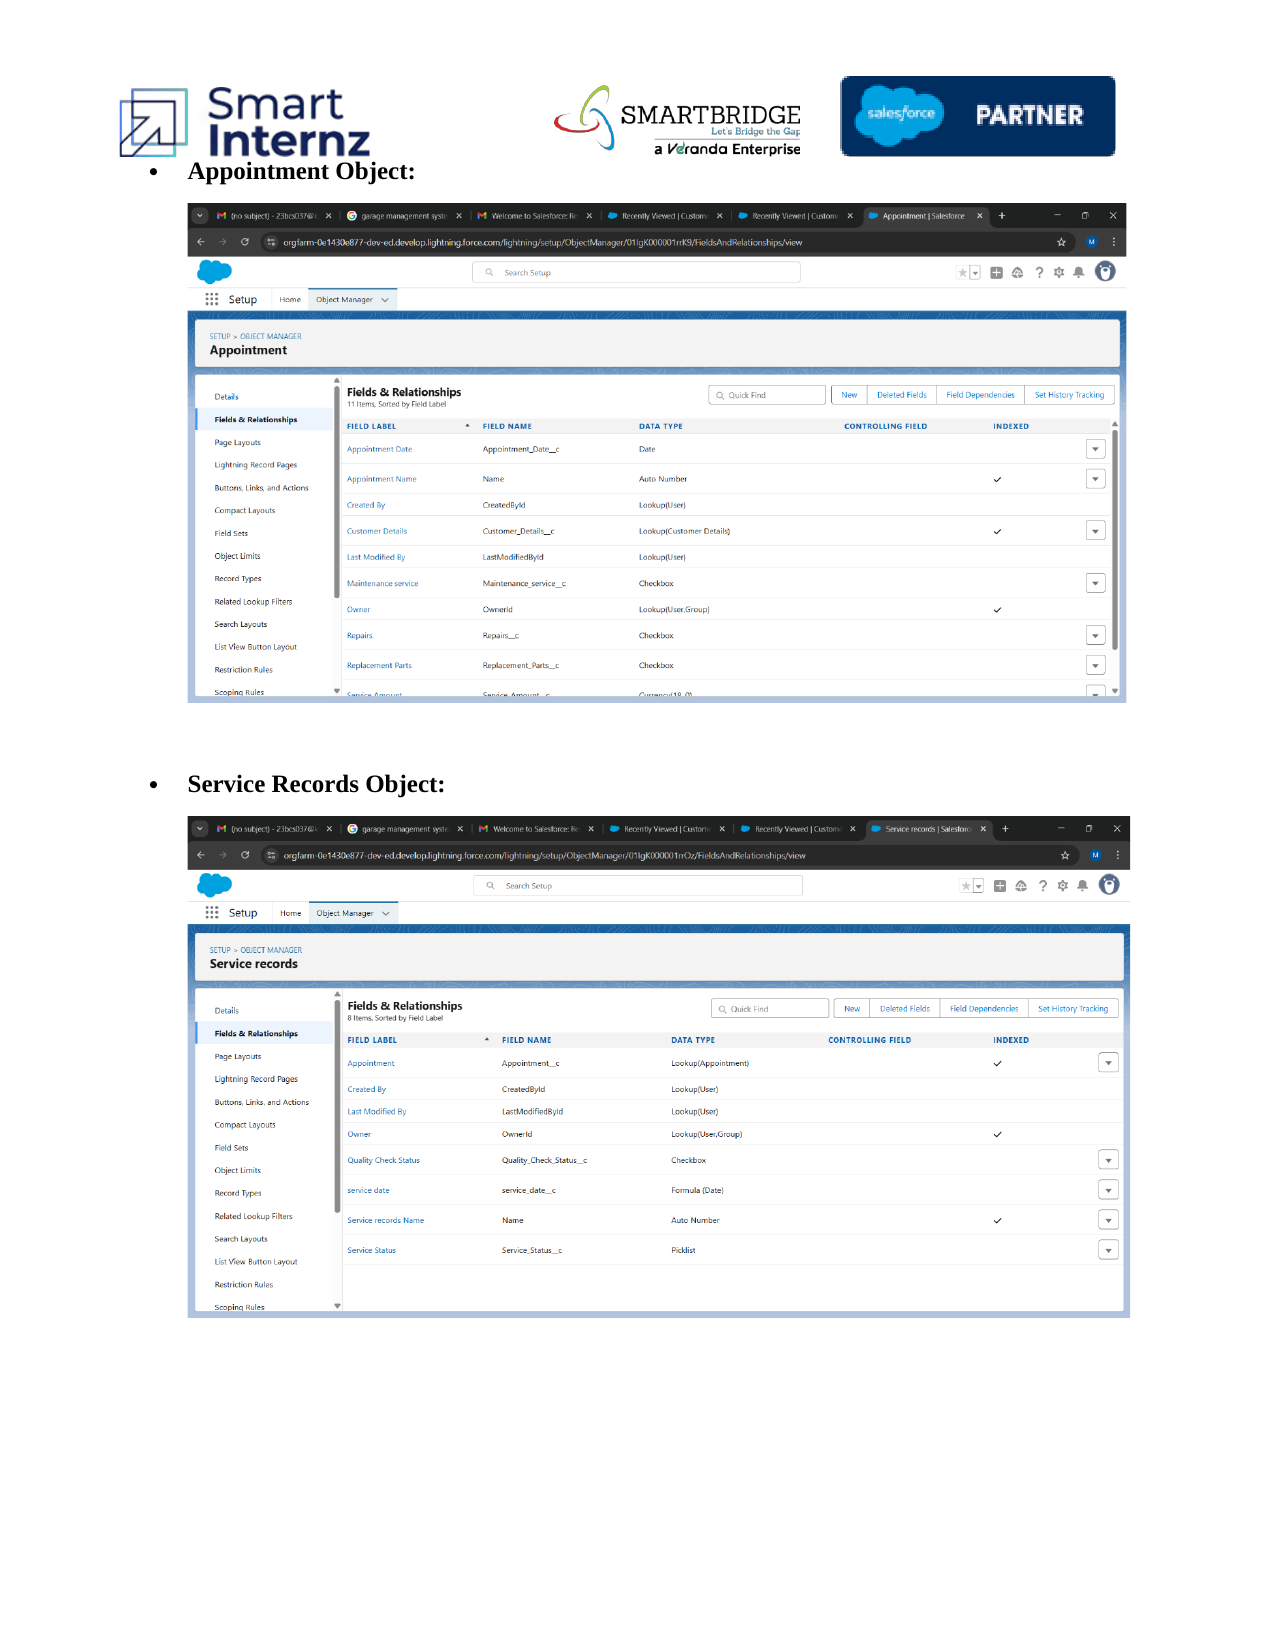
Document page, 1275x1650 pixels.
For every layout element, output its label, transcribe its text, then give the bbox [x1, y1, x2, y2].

picture [187, 816, 1130, 1318]
picture [840, 76, 1116, 156]
picture [112, 87, 374, 157]
list Appointment Object: [150, 156, 1200, 185]
picture [553, 85, 800, 156]
list Service Records Object: [150, 769, 1200, 798]
picture [187, 203, 1127, 703]
